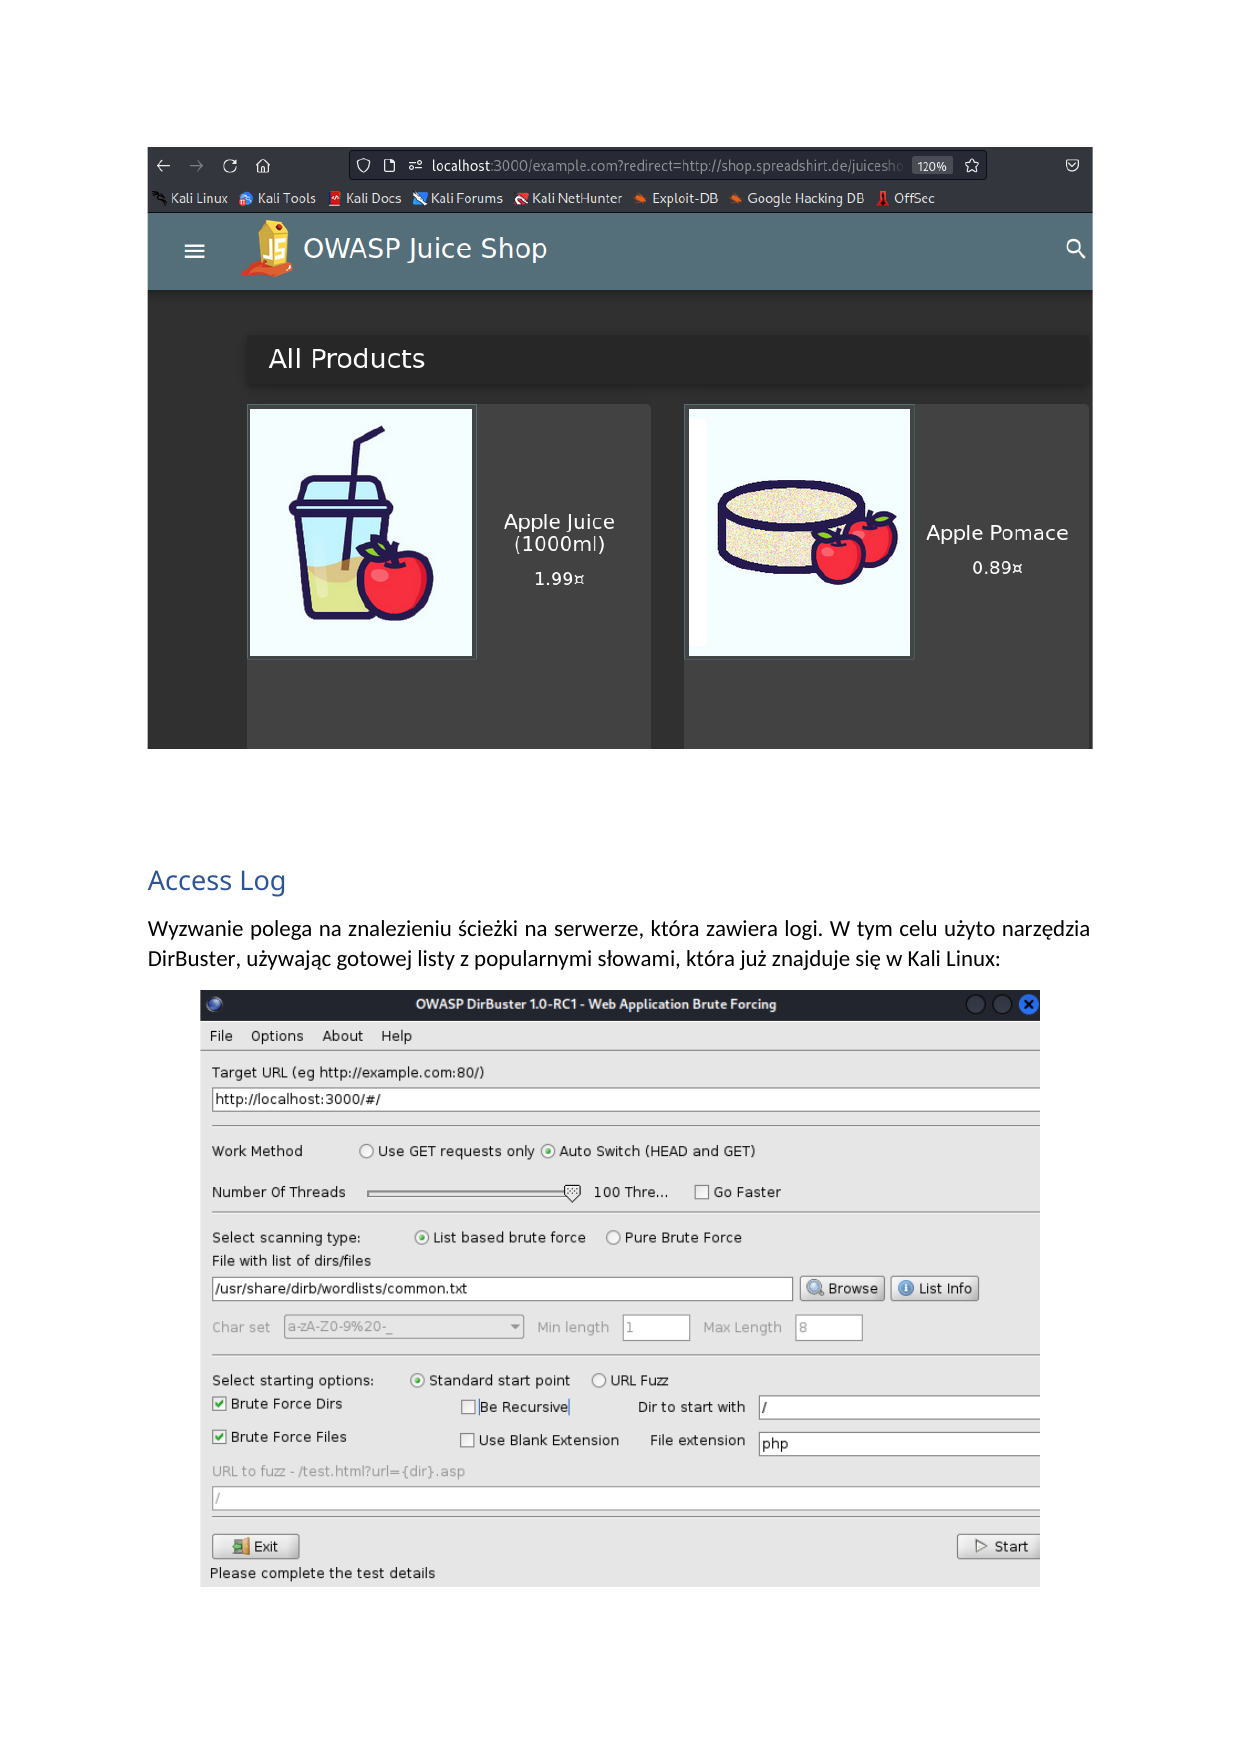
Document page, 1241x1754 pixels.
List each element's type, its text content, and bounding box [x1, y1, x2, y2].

text Wyzwanie polega na znalezieniu ścieżki na serwerze, która zawiera logi. W tym celu użyto narzędzia DirBuster, używając gotowej listy z popularnymi słowami, która już znajduje się w Kali Linux: [148, 914, 1093, 972]
picture [147, 147, 1093, 749]
subtitle Access Log [148, 861, 1093, 898]
picture [200, 990, 1040, 1587]
